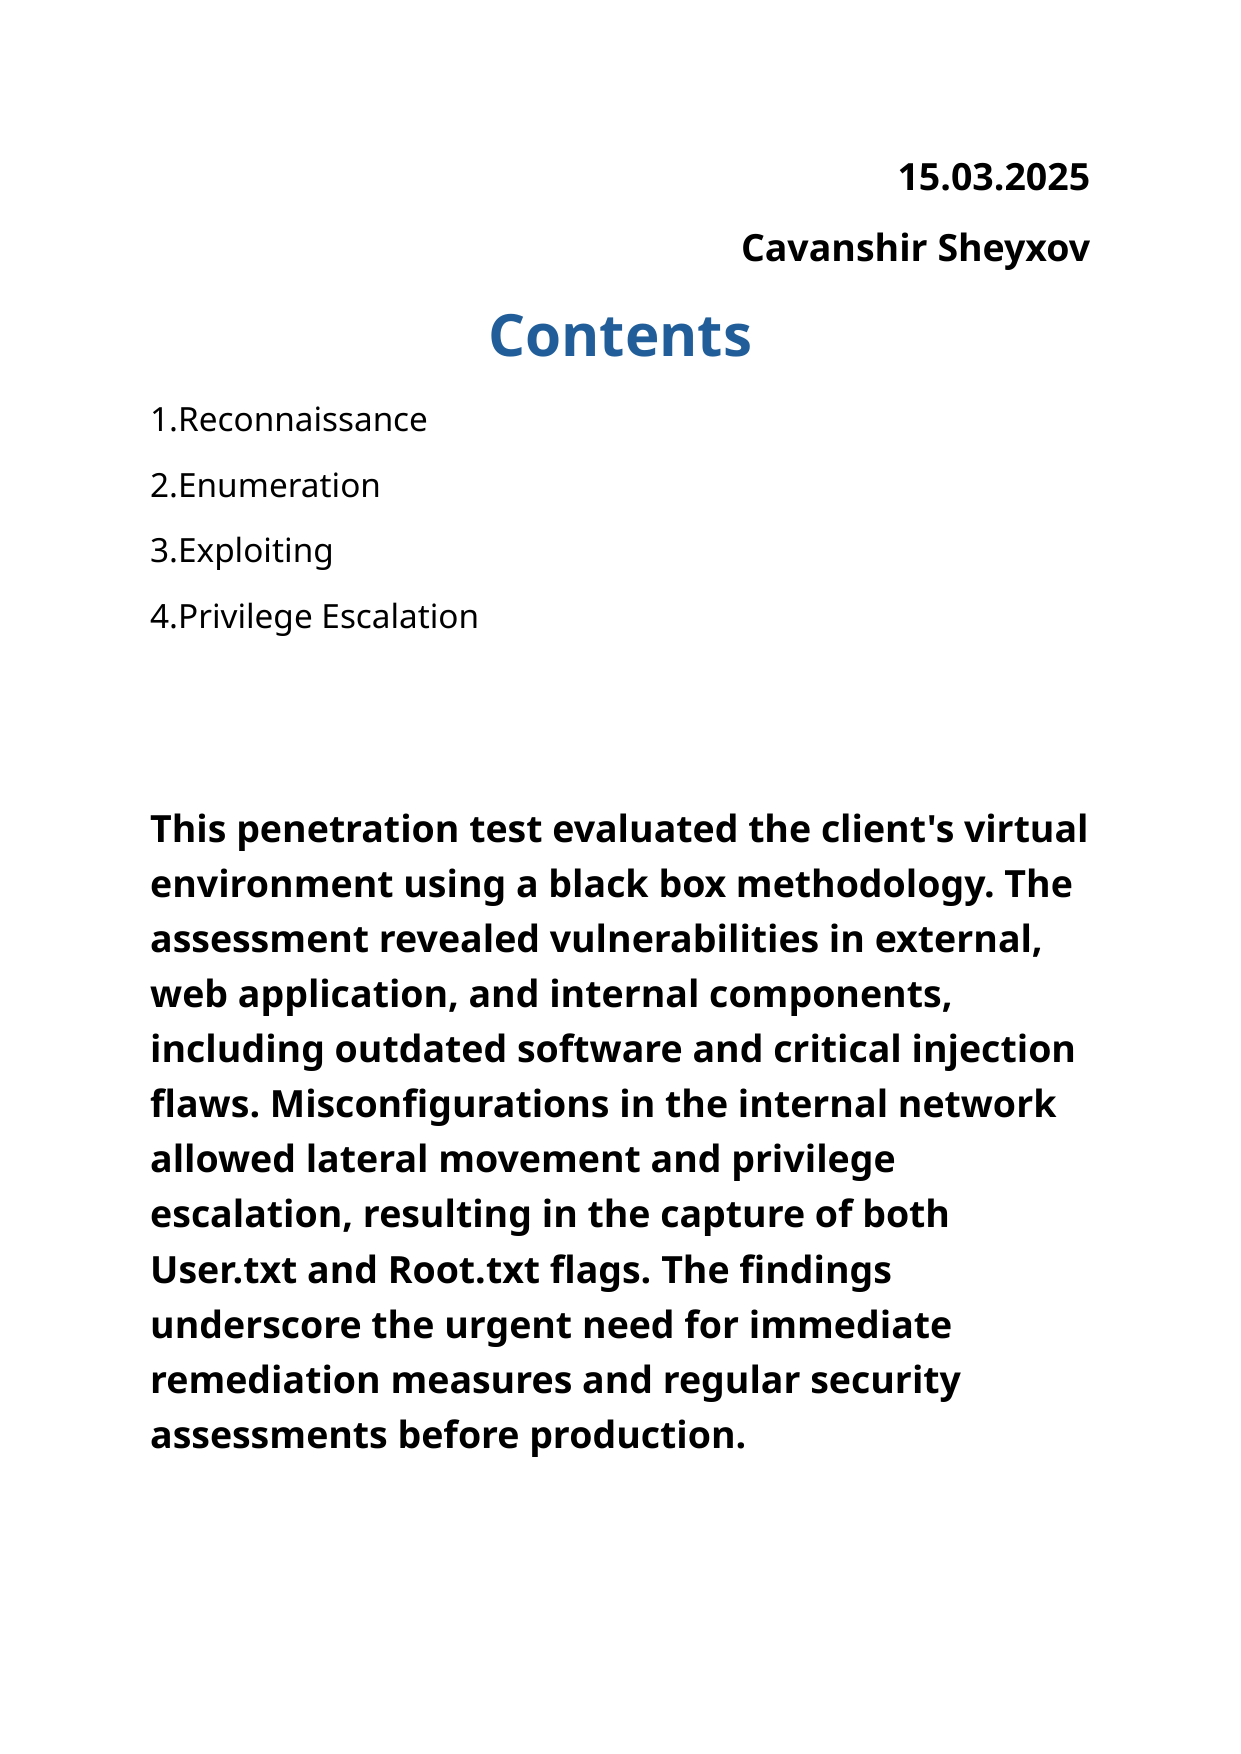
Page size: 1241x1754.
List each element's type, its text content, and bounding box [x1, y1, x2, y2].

text 4.Privilege Escalation [150, 593, 1090, 638]
text 3.Exploiting [150, 527, 1090, 573]
text This penetration test evaluated the client's virtual environment using a black box methodology. The assessment revealed vulnerabilities in external, web application, and internal components, including outdated software and critical injection flaws. Misconfigurations in the internal network allowed lateral movement and privilege escalation, resulting in the capture of both User.txt and Root.txt flags. The findings underscore the urgent need for immediate remediation measures and regular security assessments before production. [150, 802, 1090, 1459]
text 2.Enumeration [150, 462, 1090, 507]
text 15.03.2025 [150, 150, 1090, 201]
text Cavanshir Sheyxov [150, 222, 1090, 273]
text 1.Reconnaissance [150, 396, 1090, 441]
text Contents [150, 293, 1090, 373]
